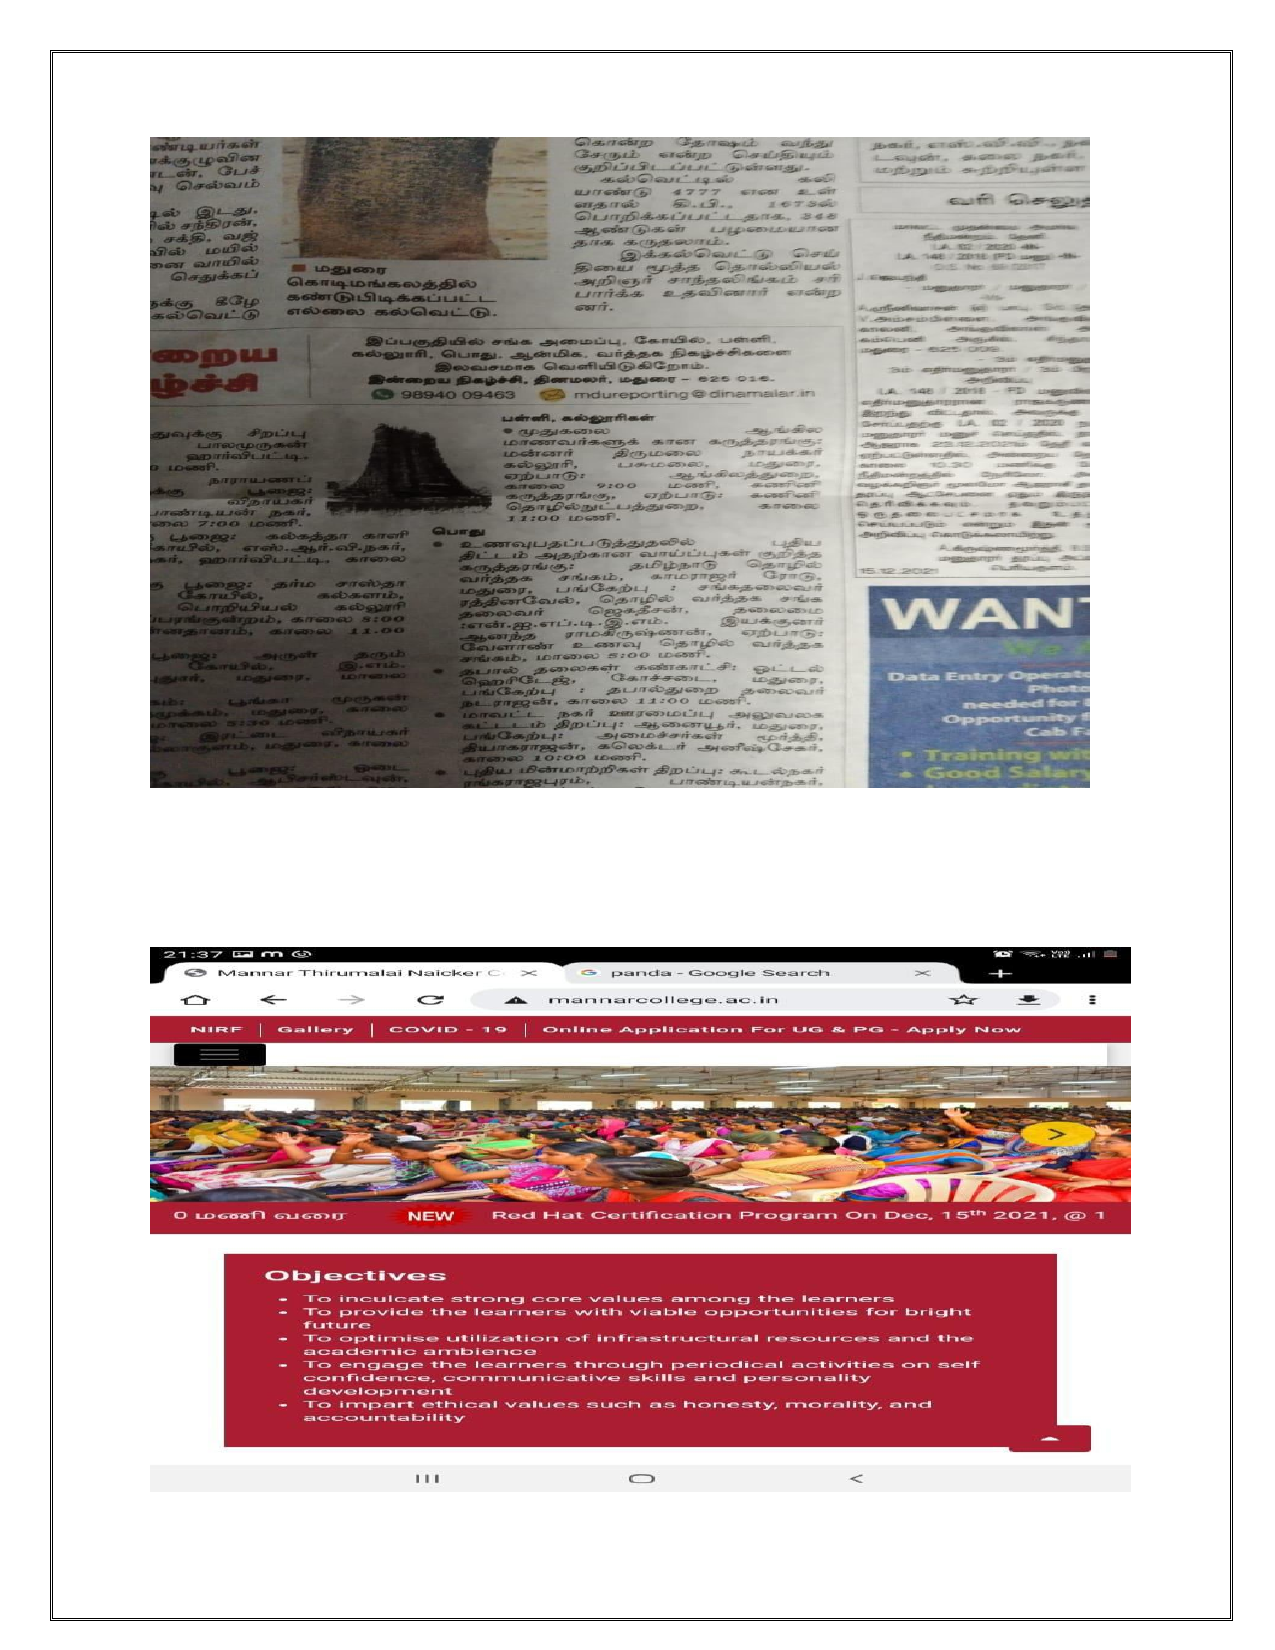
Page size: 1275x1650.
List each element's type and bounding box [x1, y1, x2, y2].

picture [150, 947, 1131, 1492]
picture [150, 137, 1090, 788]
